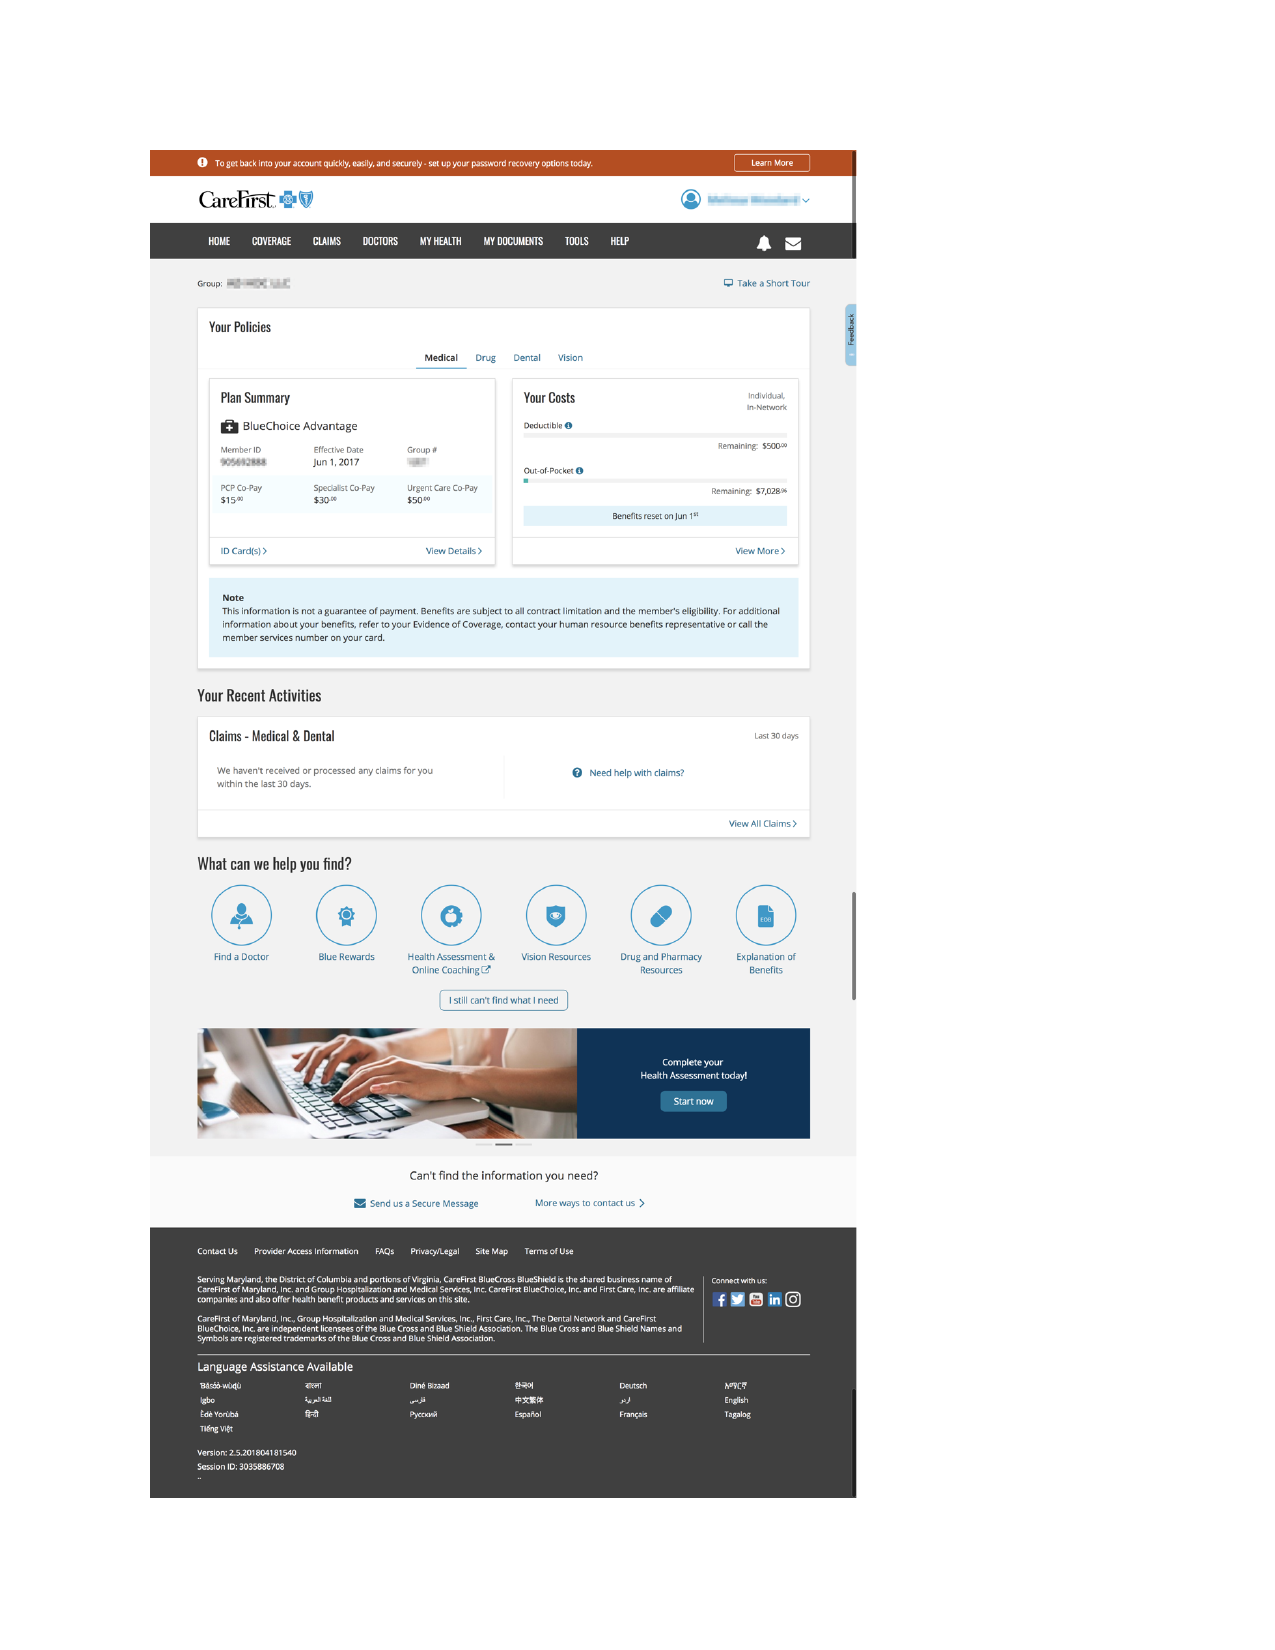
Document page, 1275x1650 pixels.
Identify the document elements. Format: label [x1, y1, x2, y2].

picture [150, 150, 857, 1498]
